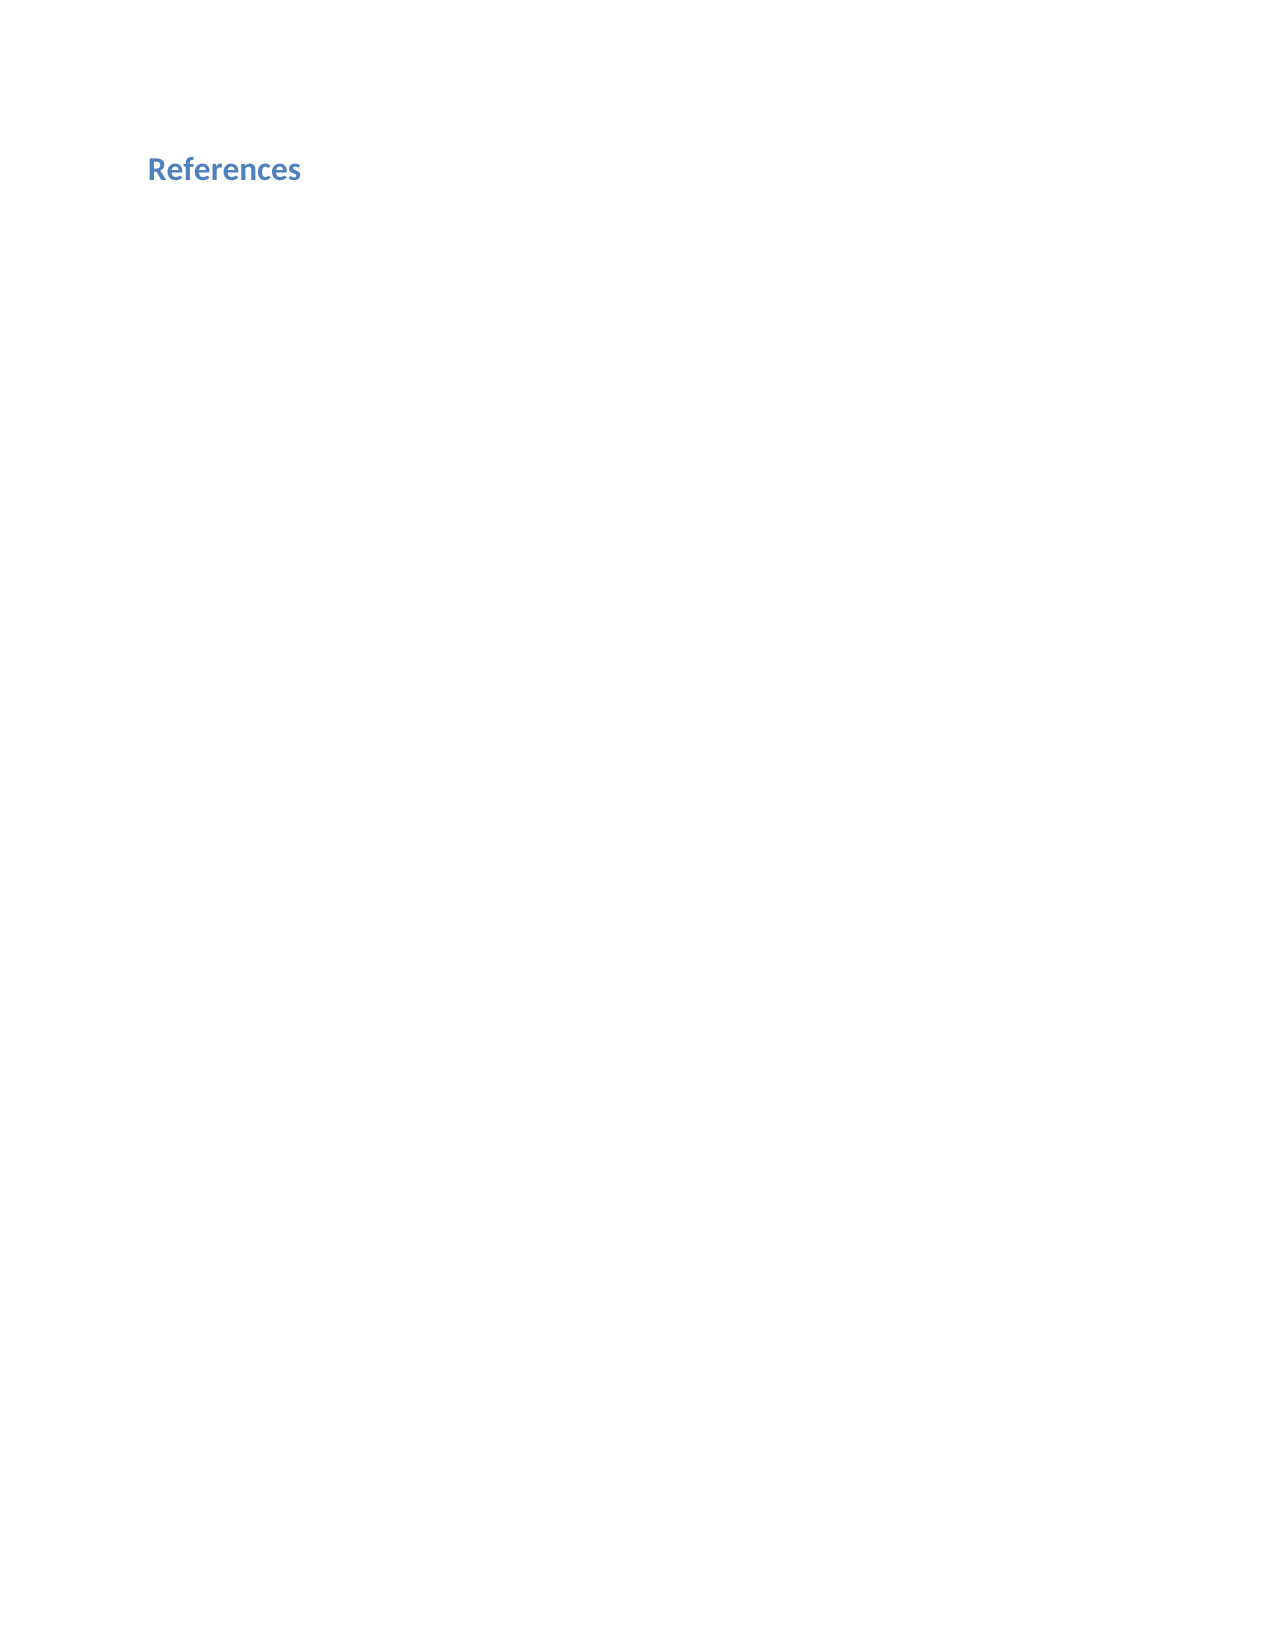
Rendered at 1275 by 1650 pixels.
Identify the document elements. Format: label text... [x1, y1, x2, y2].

subtitle References [148, 148, 1127, 188]
